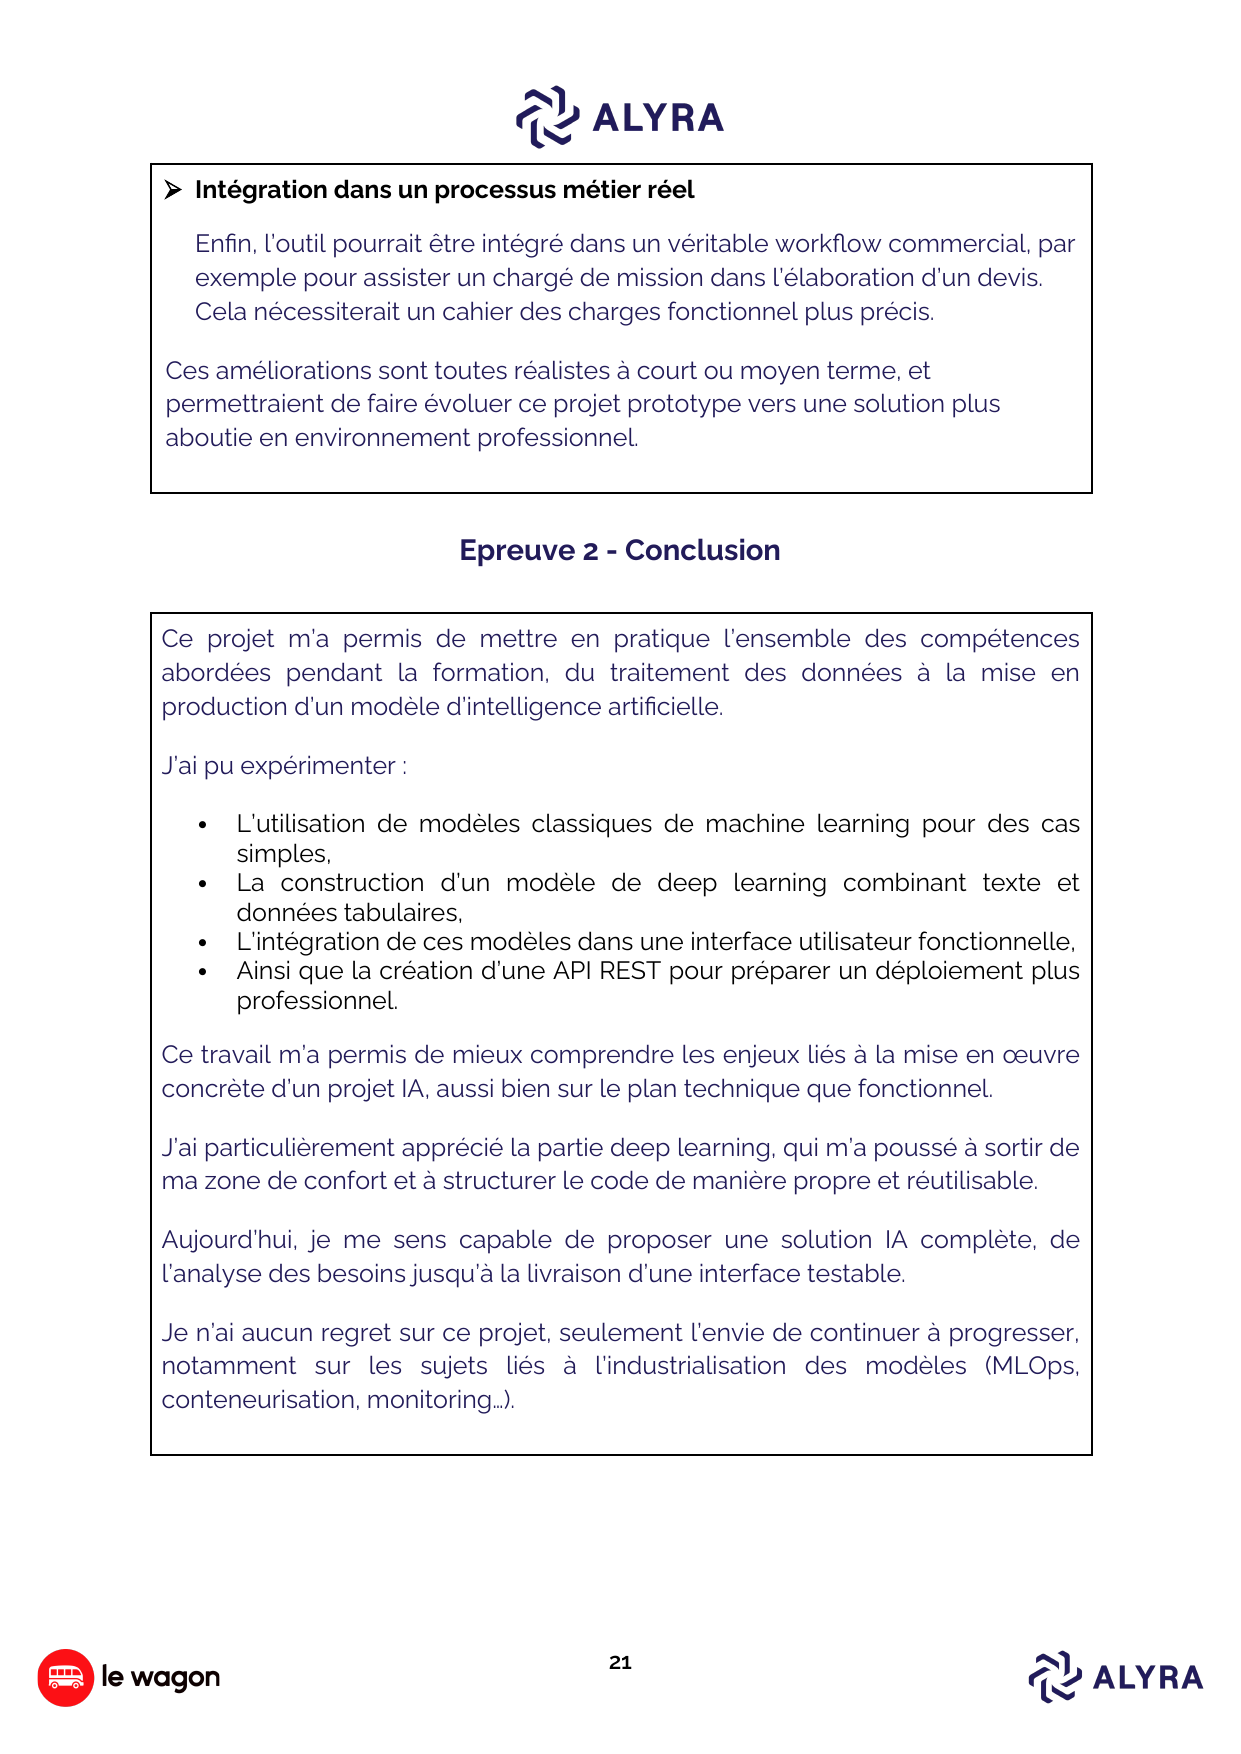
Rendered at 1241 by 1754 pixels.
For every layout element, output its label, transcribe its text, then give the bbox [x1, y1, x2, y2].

picture [37, 1649, 220, 1707]
table_header Ce projet m’a permis de mettre en pratique l’ensemble des compétences abordées pendant la formation, du traitement des données à la mise en production d’un modèle d’intelligence artificielle. J’ai pu expérimenter : L’utilisation de modèles classiques de machine learning pour des cas simples, La construction d’un modèle de deep learning combinant texte et données tabulaires, L’intégration de ces modèles dans une interface utilisateur fonctionnelle, Ainsi que la création d’une API REST pour préparer un déploiement plus professionnel. Ce travail m’a permis de mieux comprendre les enjeux liés à la mise en œuvre concrète d’un projet IA, aussi bien sur le plan technique que fonctionnel. J’ai particulièrement apprécié la partie deep learning, qui m’a poussé à sortir de ma zone de confort et à structurer le code de manière propre et réutilisable. Aujourd’hui, je me sens capable de proposer une solution IA complète, de l’analyse des besoins jusqu’à la livraison d’une interface testable. Je n’ai aucun regret sur ce projet, seulement l’envie de continuer à progresser, notamment sur les sujets liés à l’industrialisation des modèles (MLOps, conteneurisation, monitoring…). [152, 614, 1091, 1454]
picture [1021, 1642, 1210, 1712]
picture [507, 75, 733, 159]
text Epreuve 2 - Conclusion [150, 533, 1090, 567]
